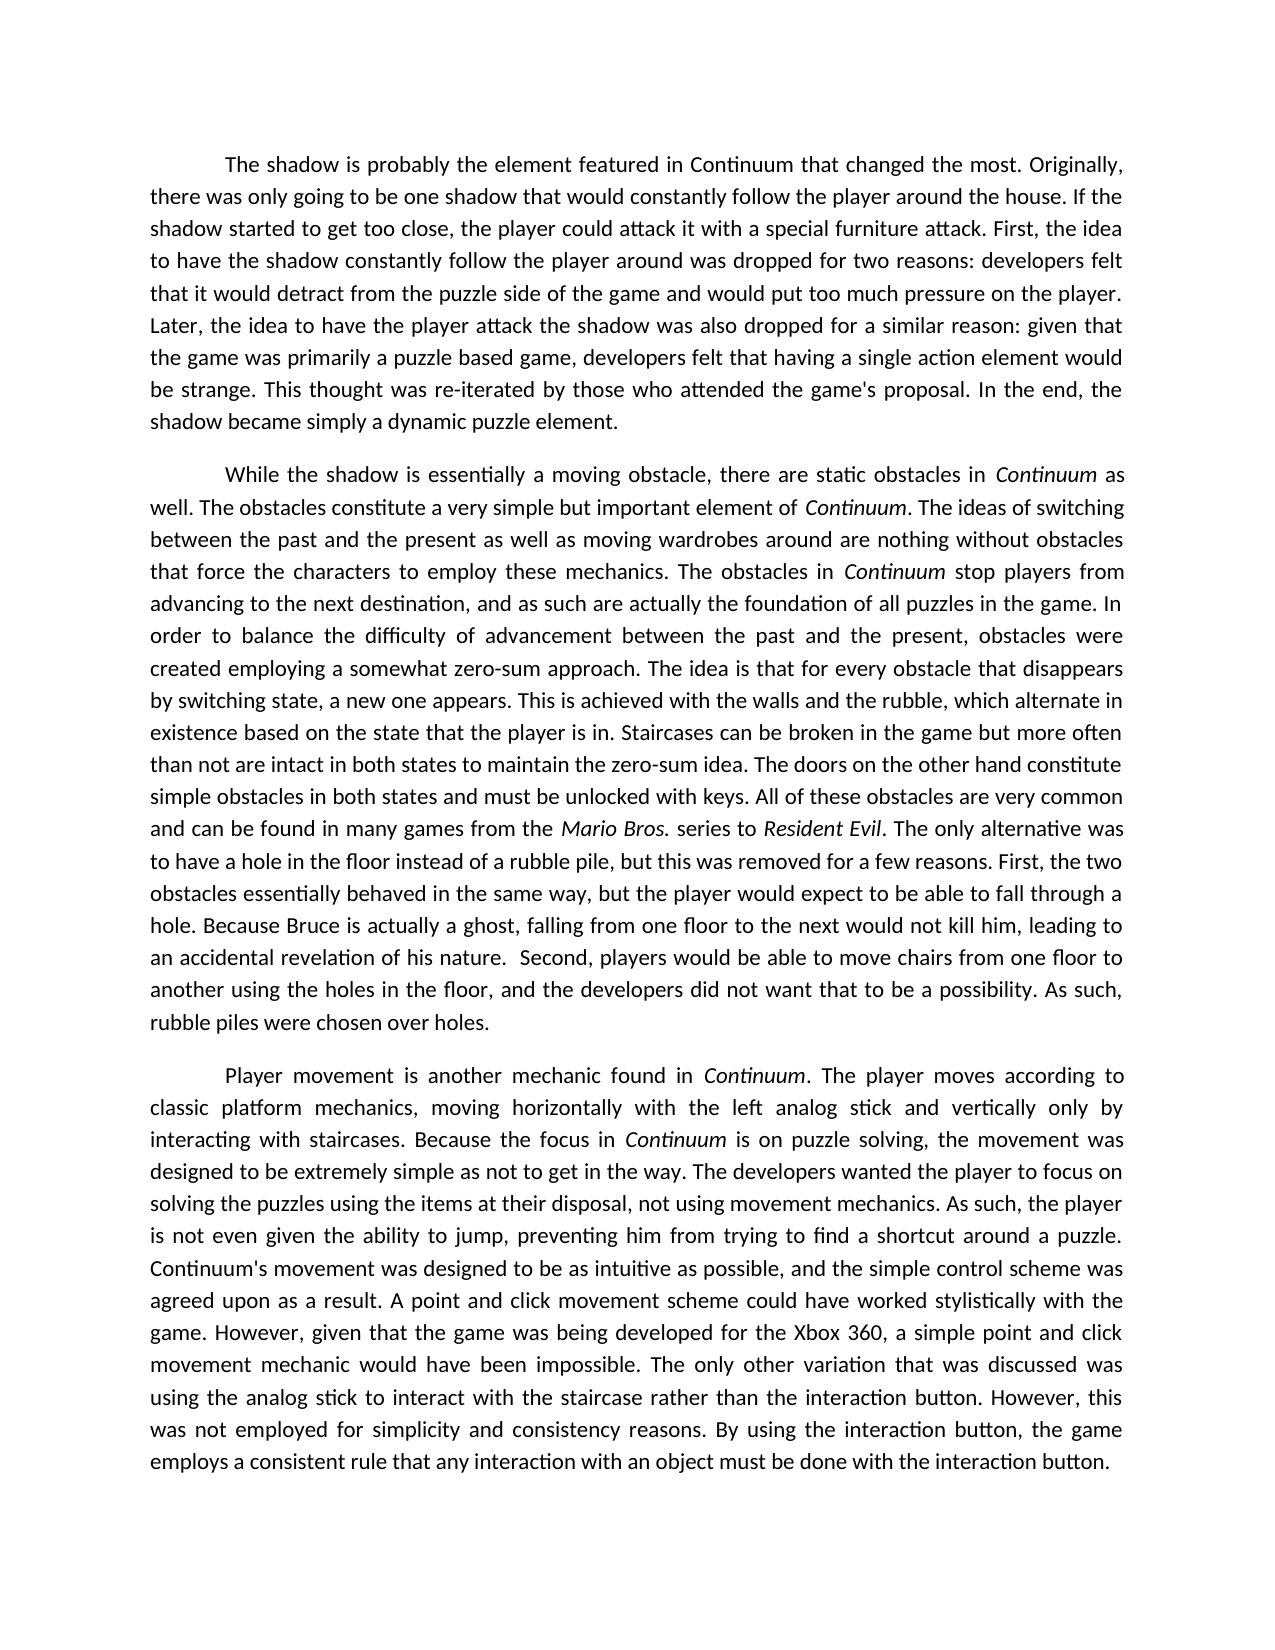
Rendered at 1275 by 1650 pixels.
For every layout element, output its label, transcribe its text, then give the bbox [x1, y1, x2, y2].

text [150, 150, 1125, 436]
text While the shadow is essentially a moving obstacle, there are static obstacles in Continuum as well. The obstacles constitute a very simple but important element of Continuum. The ideas of switching between the past and the present as well as moving wardrobes around are nothing without obstacles that force the characters to employ these mechanics. The obstacles in Continuum stop players from advancing to the next destination, and as such are actually the foundation of all puzzles in the game. In order to balance the difficulty of advancement between the past and the present, obstacles were created employing a somewhat zero-sum approach. The idea is that for every obstacle that disappears by switching state, a new one appears. This is achieved with the walls and the rubble, which alternate in existence based on the state that the player is in. Staircases can be broken in the game but more often than not are intact in both states to maintain the zero-sum idea. The doors on the other hand constitute simple obstacles in both states and must be unlocked with keys. All of these obstacles are very common and can be found in many games from the Mario Bros. series to Resident Evil. The only alternative was to have a hole in the floor instead of a rubble pile, but this was removed for a few reasons. First, the two obstacles essentially behaved in the same way, but the player would expect to be able to fall through a hole. Because Bruce is actually a ghost, falling from one floor to the next would not kill him, leading to an accidental revelation of his nature. Second, players would be able to move chairs from one floor to another using the holes in the floor, and the developers did not want that to be a possibility. As such, rubble piles were chosen over holes. [150, 461, 1125, 1036]
text Player movement is another mechanic found in Continuum. The player moves according to classic platform mechanics, moving horizontally with the left analog stick and vertically only by interacting with staircases. Because the focus in Continuum is on puzzle solving, the movement was designed to be extremely simple as not to get in the way. The developers wanted the player to focus on solving the puzzles using the items at their disposal, not using movement mechanics. As such, the player is not even given the ability to jump, preventing him from trying to find a shortcut around a puzzle. Continuum's movement was designed to be as intuitive as possible, and the simple control scheme was agreed upon as a result. A point and click movement scheme could have worked stylistically with the game. However, given that the game was being developed for the Xbox 360, a simple point and click movement mechanic would have been impossible. The only other variation that was discussed was using the analog stick to interact with the staircase rather than the interaction button. However, this was not employed for simplicity and consistency reasons. By using the interaction button, the game employs a consistent rule that any interaction with an object must be done with the interaction button. [150, 1061, 1125, 1475]
